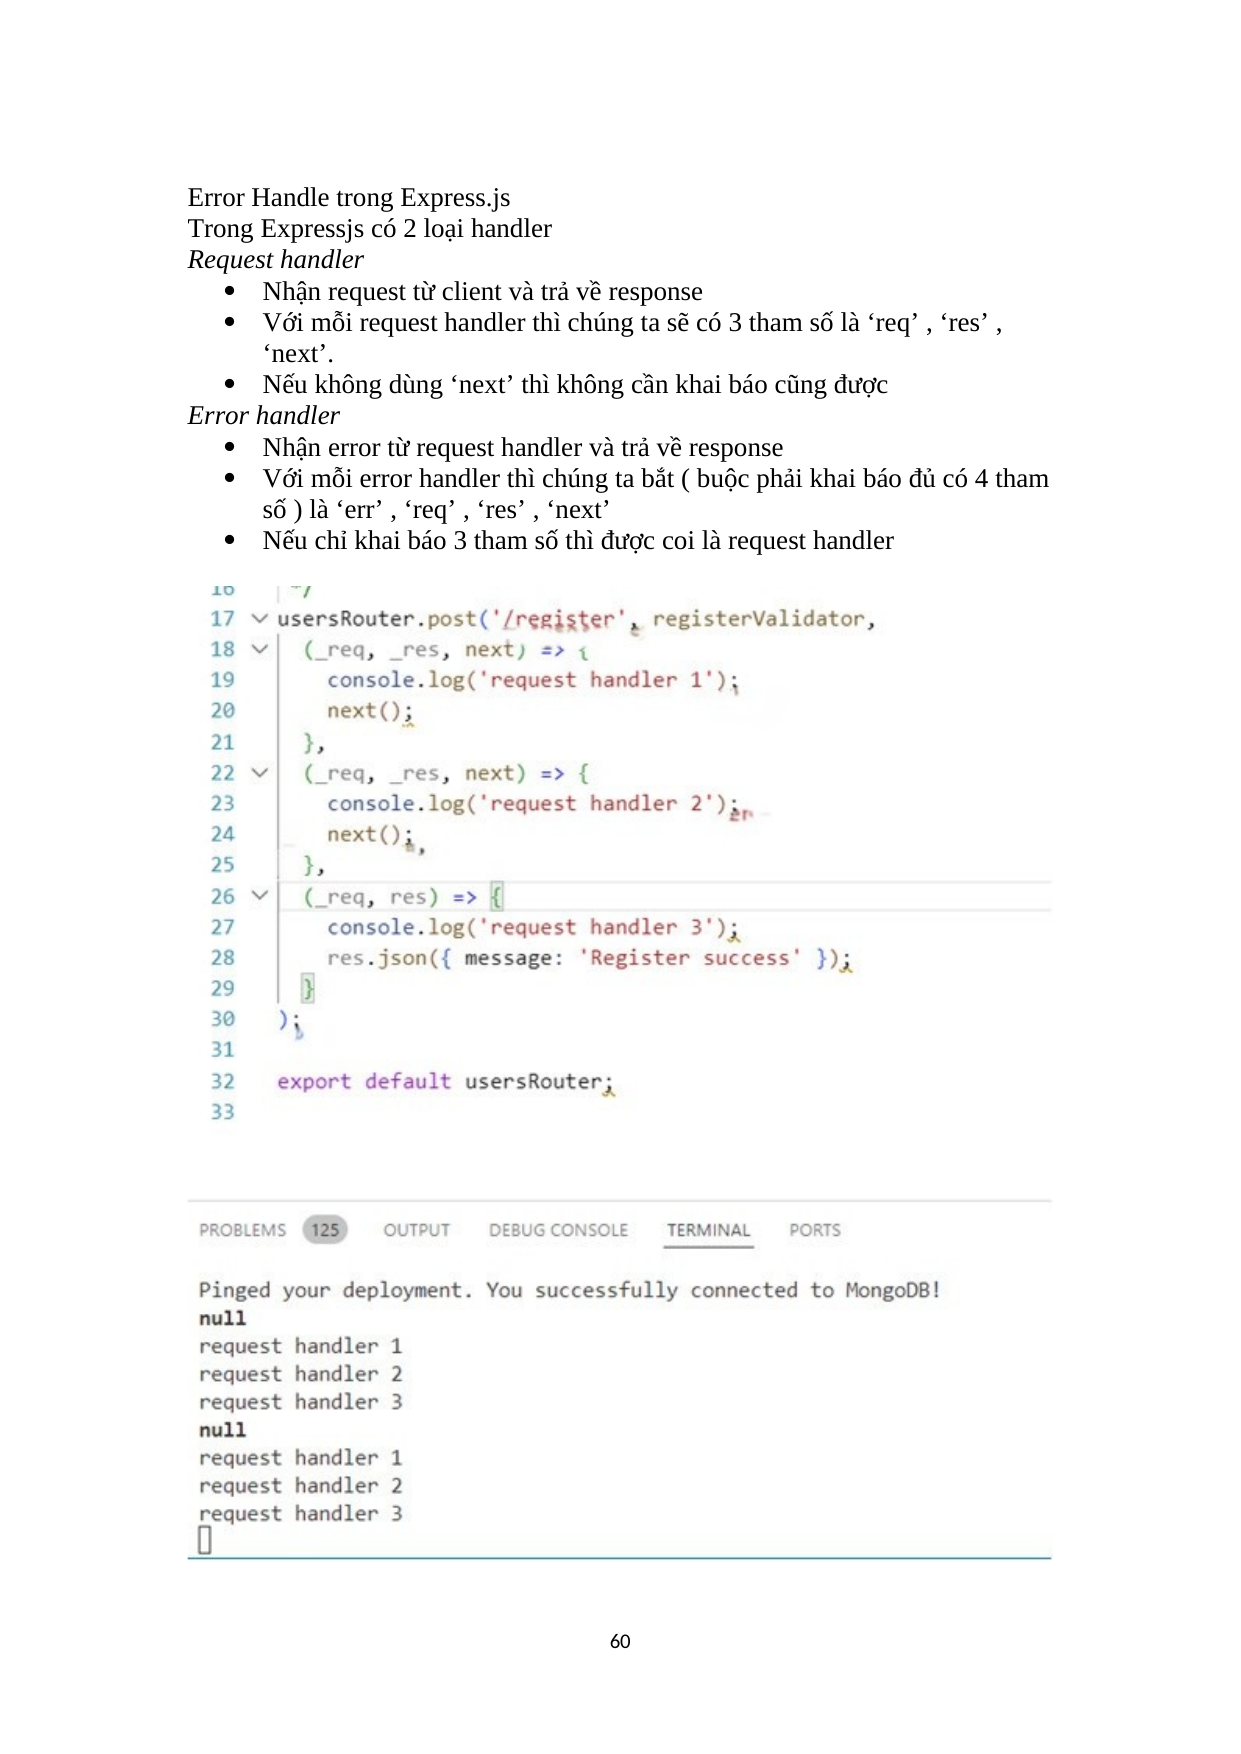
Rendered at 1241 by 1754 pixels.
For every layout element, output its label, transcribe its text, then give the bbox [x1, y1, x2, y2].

text Error handler [187, 399, 1053, 431]
list Với mỗi request handler thì chúng ta sẽ có 3 tham số là ‘req’ , ‘res’ , ‘next’. [225, 306, 1053, 368]
picture [187, 586, 1053, 1561]
text Request handler [187, 243, 1053, 274]
text Error Handle trong Express.js [187, 181, 1053, 212]
list Nhận request từ client và trả về response [225, 274, 1053, 306]
text Trong Expressjs có 2 loại handler [187, 212, 1053, 243]
list Nếu chỉ khai báo 3 tham số thì được coi là request handler [225, 524, 1053, 556]
list Nhận error từ request handler và trả về response [225, 431, 1053, 462]
list Nếu không dùng ‘next’ thì không cần khai báo cũng được [225, 368, 1053, 399]
list Với mỗi error handler thì chúng ta bắt ( buộc phải khai báo đủ có 4 tham số ) là ‘err’ , ‘req’ , ‘res’ , ‘next’ [225, 462, 1053, 524]
